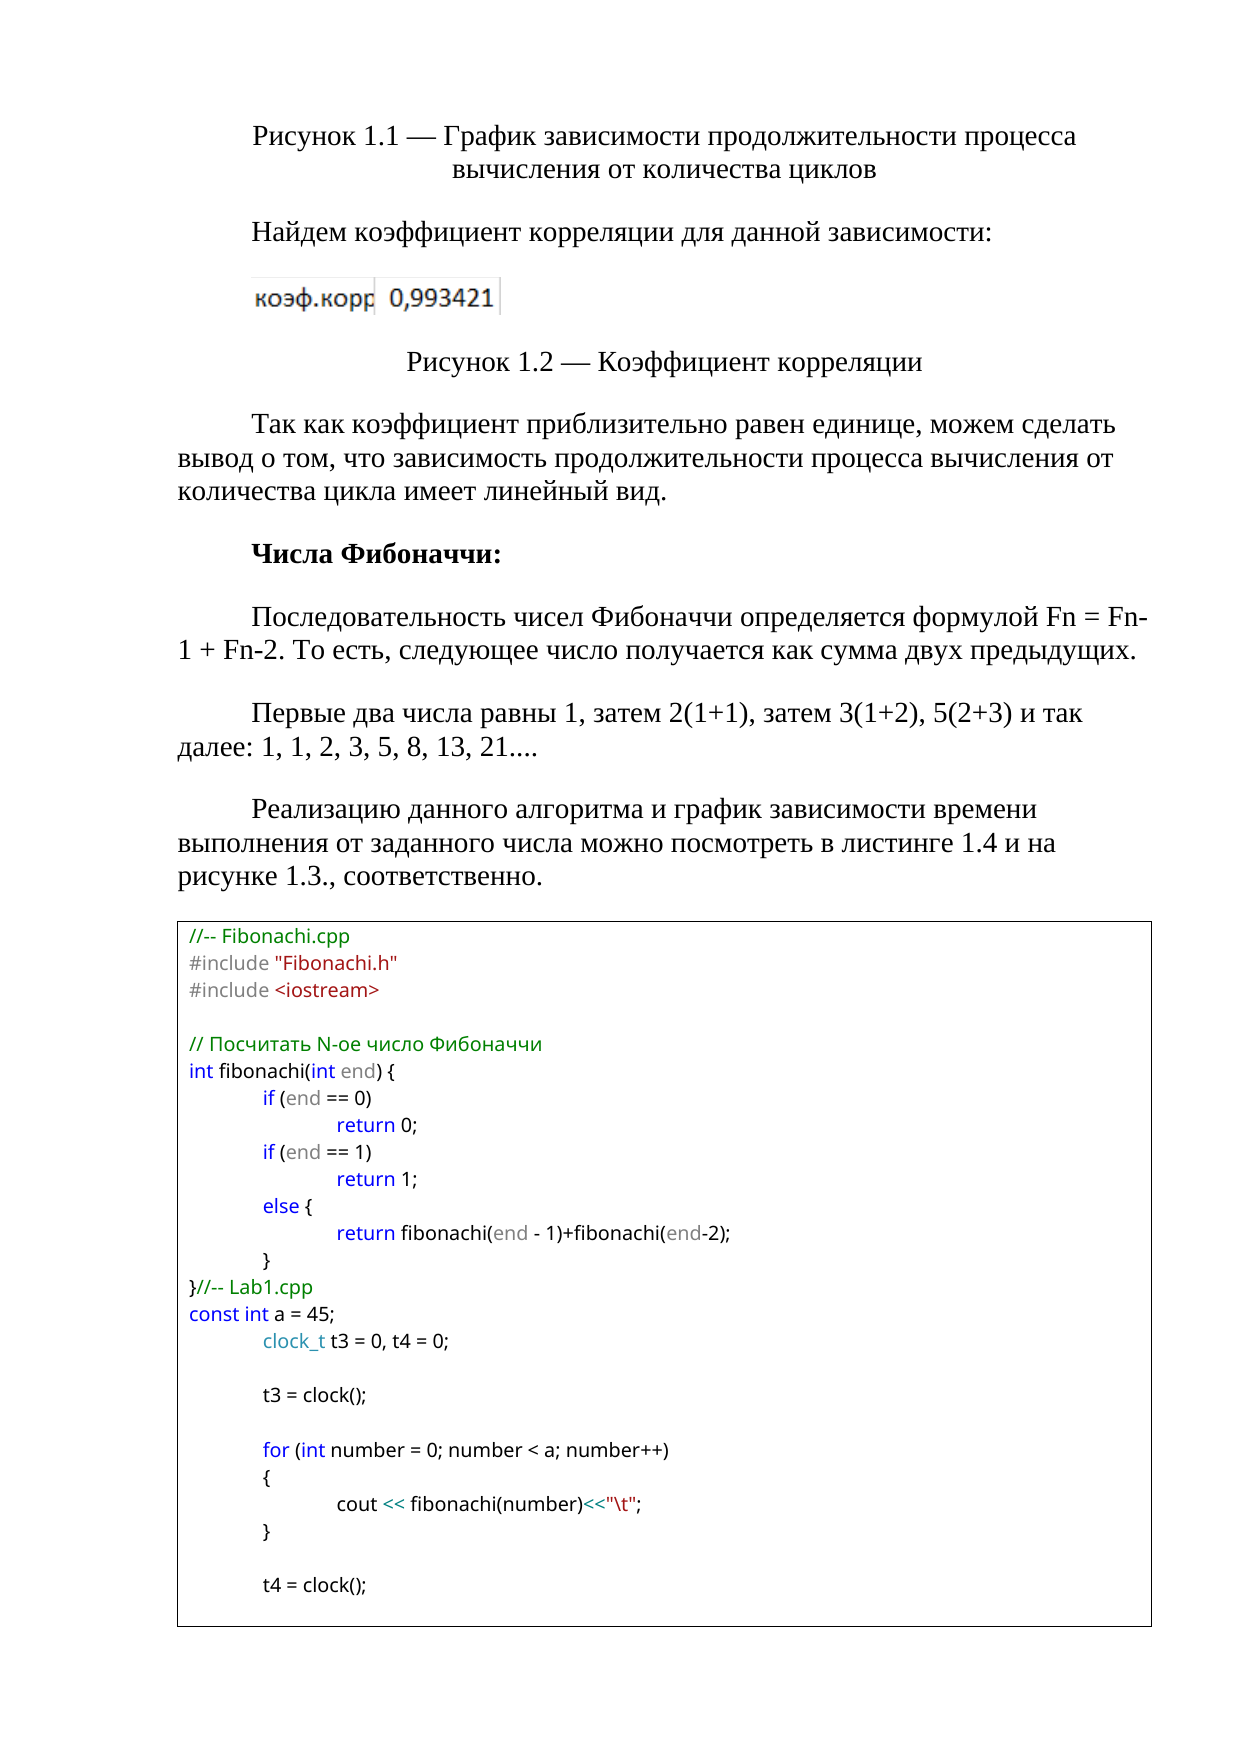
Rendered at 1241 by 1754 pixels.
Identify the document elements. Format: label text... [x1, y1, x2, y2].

text Реализацию данного алгоритма и график зависимости времени выполнения от заданного числа можно посмотреть в листинге 1.4 и на рисунке 1.3., соответственно. [177, 791, 1152, 892]
text Рисунок 1.1 — График зависимости продолжительности процесса вычисления от количества циклов [177, 118, 1152, 185]
text Рисунок 1.2 — Коэффициент корреляции [177, 344, 1152, 377]
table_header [178, 922, 1151, 1626]
text Так как коэффициент приблизительно равен единице, можем сделать вывод о том, что зависимость продолжительности процесса вычисления от количества цикла имеет линейный вид. [177, 406, 1152, 507]
text Первые два числа равны 1, затем 2(1+1), затем 3(1+2), 5(2+3) и так далее: 1, 1, 2, 3, 5, 8, 13, 21.... [177, 695, 1152, 762]
picture [251, 277, 501, 315]
text Последовательность чисел Фибоначчи определяется формулой Fn = Fn-1 + Fn-2. То есть, следующее число получается как сумма двух предыдущих. [177, 599, 1152, 666]
text Числа Фибоначчи: [177, 536, 1152, 570]
text Найдем коэффициент корреляции для данной зависимости: [177, 214, 1152, 248]
